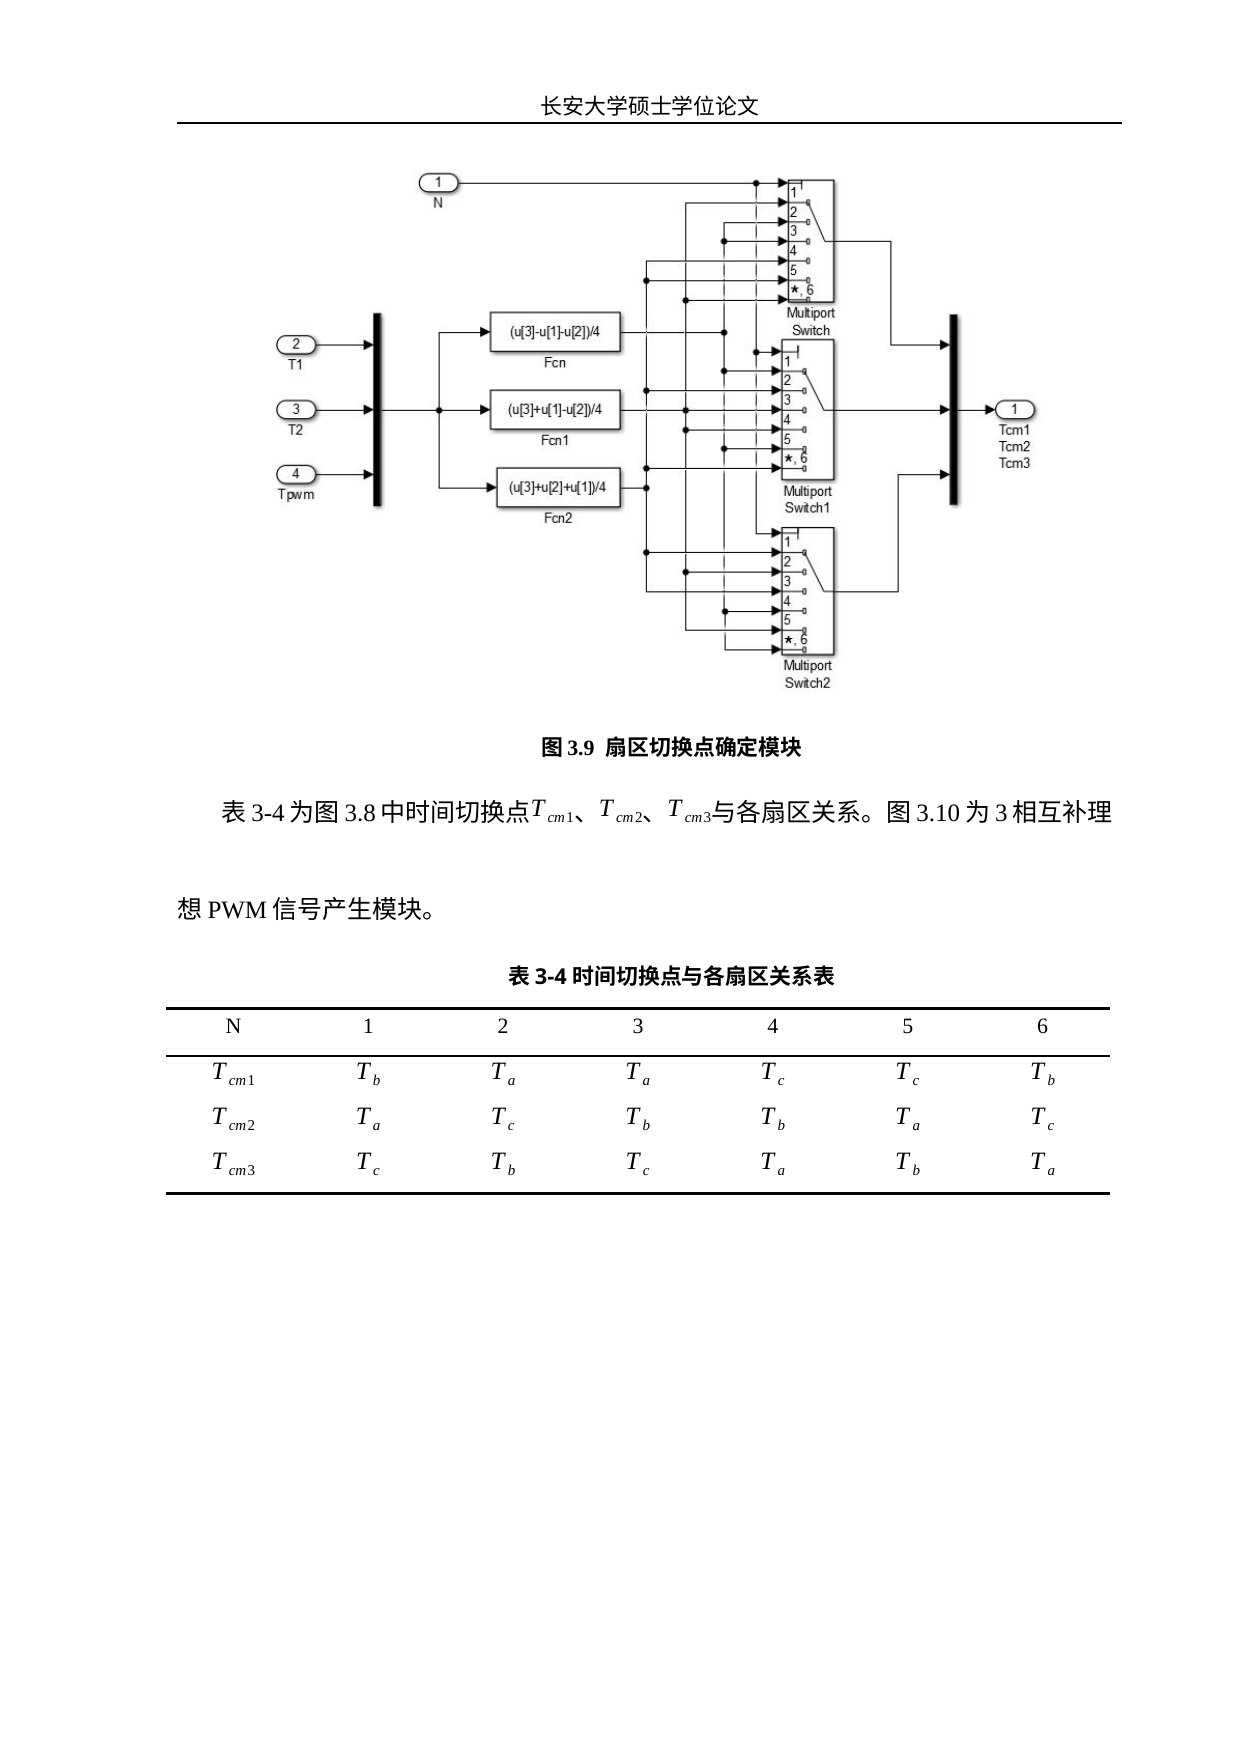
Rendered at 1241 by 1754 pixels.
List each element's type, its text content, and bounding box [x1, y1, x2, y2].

picture [248, 162, 1051, 694]
table_cell [705, 1147, 840, 1192]
table_cell [436, 1057, 570, 1102]
table_header 3 [570, 1010, 705, 1055]
table_cell [166, 1147, 301, 1192]
table_cell [840, 1057, 975, 1102]
table_cell [570, 1102, 705, 1147]
text 图3.9 扇区切换点确定模块 [177, 729, 1122, 762]
table_cell [436, 1102, 570, 1147]
table_header 1 [301, 1010, 436, 1055]
table_header 2 [436, 1010, 570, 1055]
table_cell [301, 1102, 436, 1147]
table_cell [166, 1057, 301, 1102]
table_cell [301, 1057, 436, 1102]
text 表3-4 时间切换点与各扇区关系表 [177, 958, 1122, 991]
table_cell [840, 1102, 975, 1147]
table_cell [301, 1147, 436, 1192]
table_cell [570, 1147, 705, 1192]
table_header 6 [975, 1010, 1110, 1055]
table_header 4 [705, 1010, 840, 1055]
table_cell [705, 1057, 840, 1102]
table_cell [975, 1147, 1110, 1192]
table_cell [436, 1147, 570, 1192]
table_cell [975, 1057, 1110, 1102]
table_cell [840, 1147, 975, 1192]
table_cell [705, 1102, 840, 1147]
table_header N [166, 1010, 301, 1055]
table_cell [166, 1102, 301, 1147]
table_header 5 [840, 1010, 975, 1055]
text 表3-4为图3.8中时间切换点、、与各扇区关系。图3.10为3相互补理想PWM信号产生模块。 [177, 778, 1122, 940]
table_cell [975, 1102, 1110, 1147]
table_cell [570, 1057, 705, 1102]
